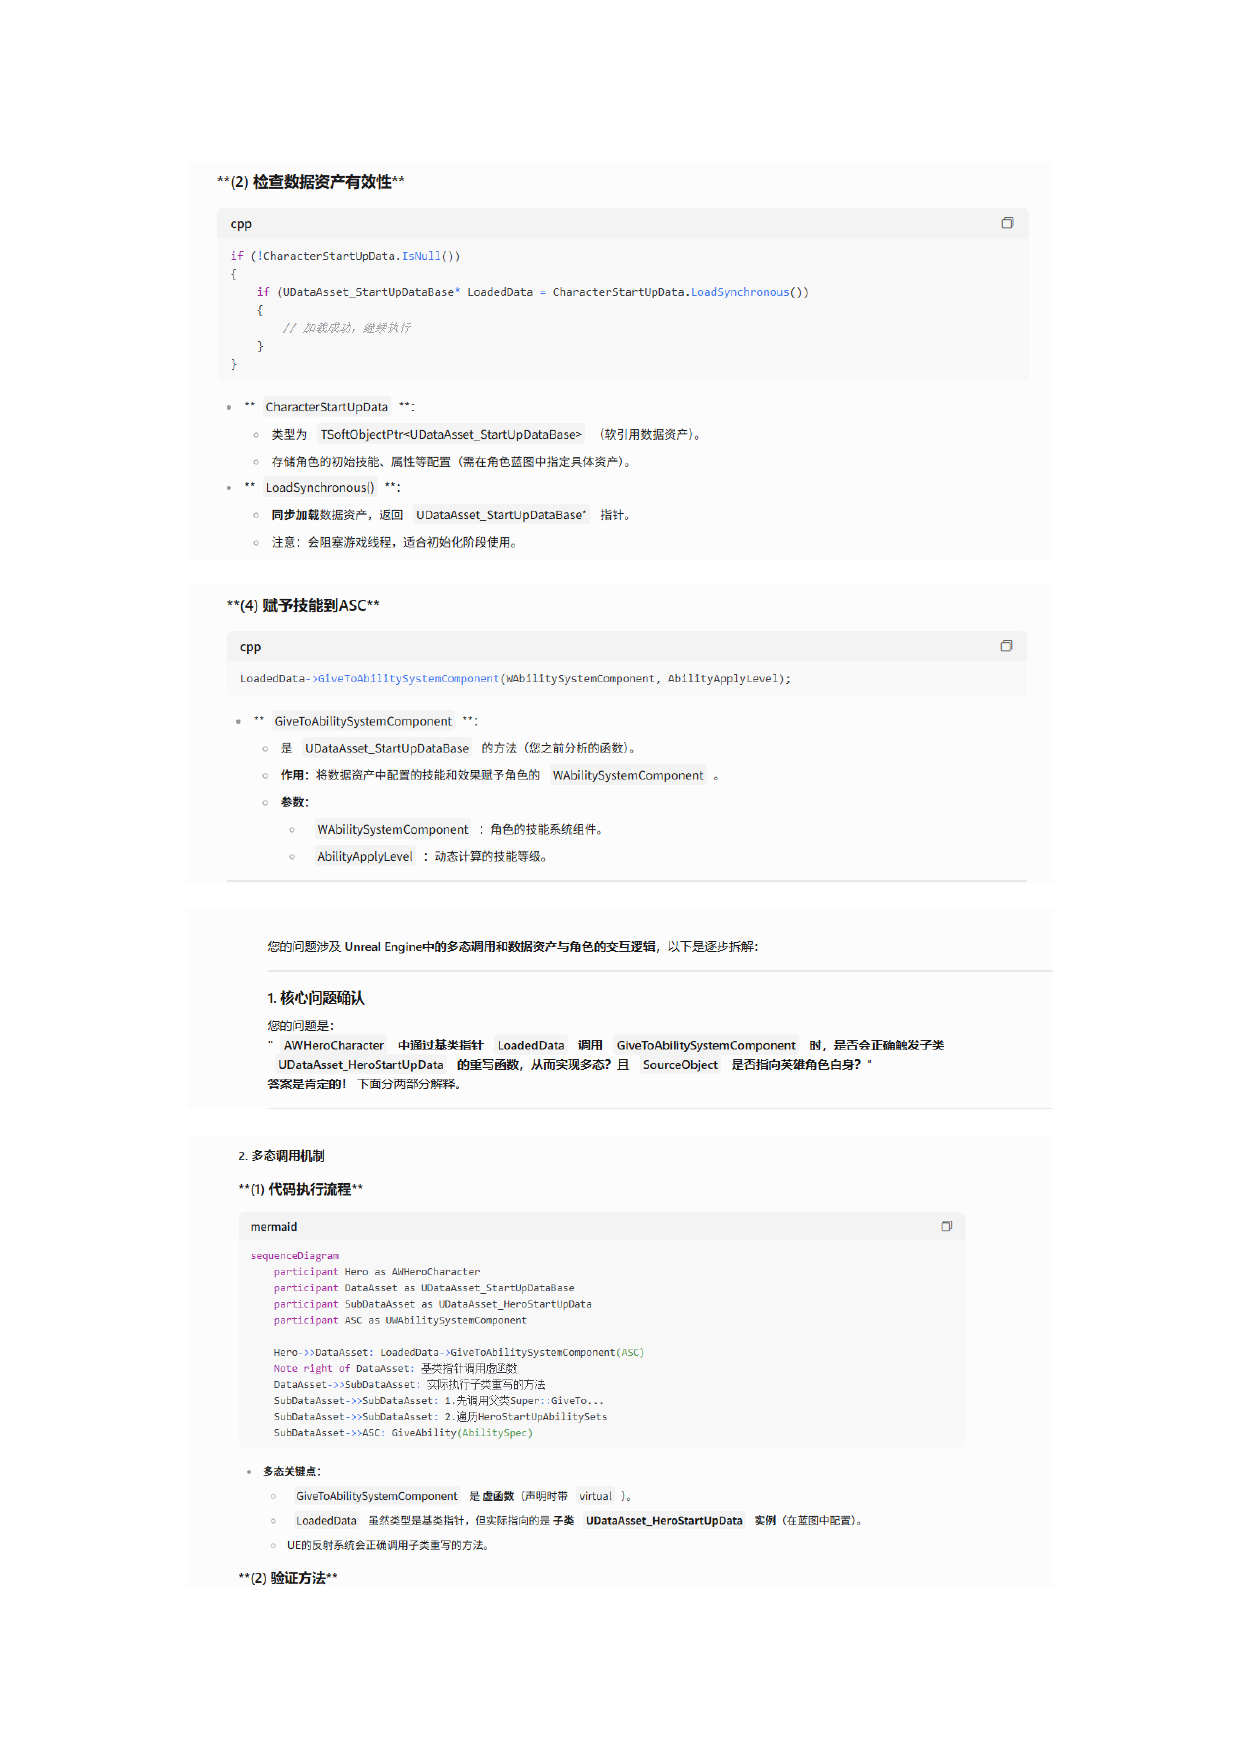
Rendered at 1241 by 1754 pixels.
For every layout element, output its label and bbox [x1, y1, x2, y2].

picture [187, 162, 1053, 559]
picture [187, 584, 1053, 883]
picture [187, 1137, 1053, 1587]
picture [187, 909, 1053, 1109]
